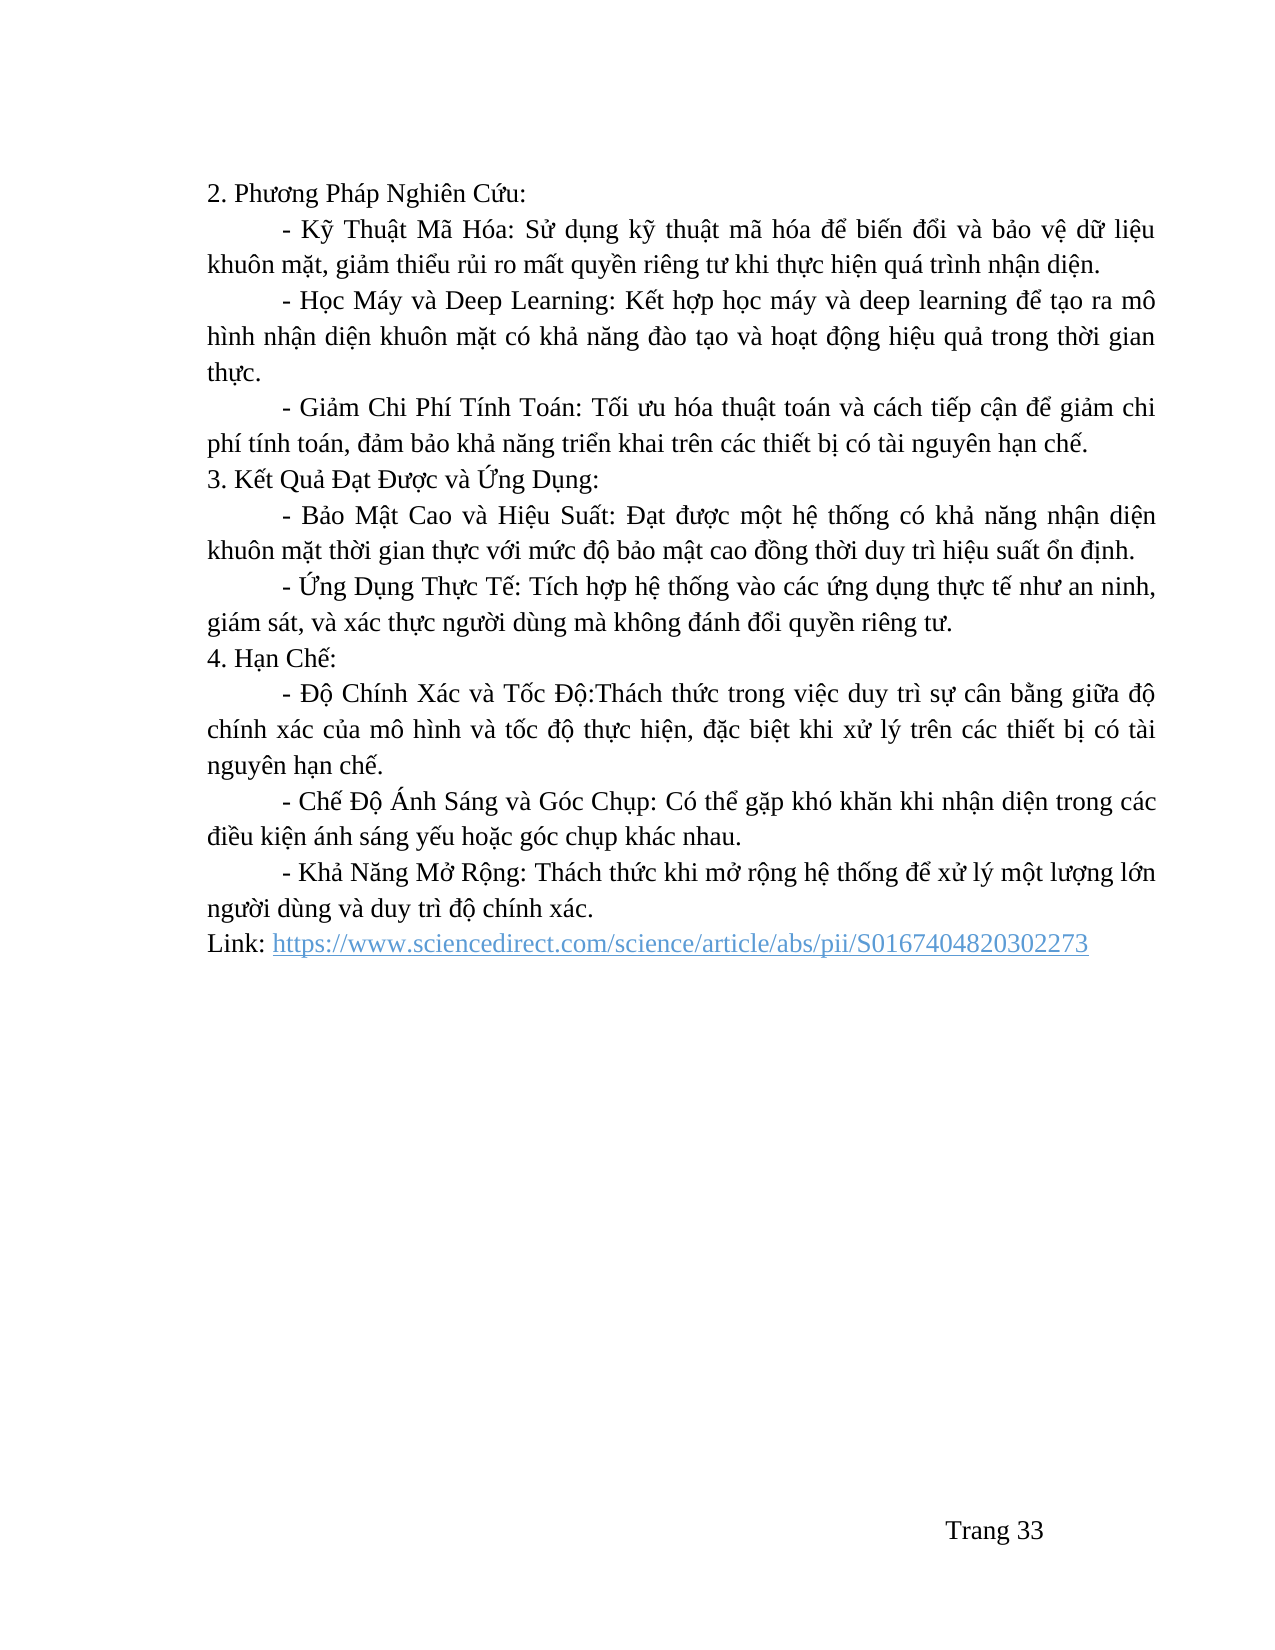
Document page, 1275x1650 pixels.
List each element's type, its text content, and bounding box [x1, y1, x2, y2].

text - Ứng Dụng Thực Tế: Tích hợp hệ thống vào các ứng dụng thực tế như an ninh, giám sát, và xác thực người dùng mà không đánh đổi quyền riêng tư. [207, 570, 1157, 637]
text - Giảm Chi Phí Tính Toán: Tối ưu hóa thuật toán và cách tiếp cận để giảm chi phí tính toán, đảm bảo khả năng triển khai trên các thiết bị có tài nguyên hạn chế. [207, 392, 1157, 458]
text - Độ Chính Xác và Tốc Độ:Thách thức trong việc duy trì sự cân bằng giữa độ chính xác của mô hình và tốc độ thực hiện, đặc biệt khi xử lý trên các thiết bị có tài nguyên hạn chế. [207, 677, 1157, 780]
text - Bảo Mật Cao và Hiệu Suất: Đạt được một hệ thống có khả năng nhận diện khuôn mặt thời gian thực với mức độ bảo mật cao đồng thời duy trì hiệu suất ổn định. [207, 499, 1157, 566]
list Kết Quả Đạt Được và Ứng Dụng: [207, 463, 1157, 494]
text - Học Máy và Deep Learning: Kết hợp học máy và deep learning để tạo ra mô hình nhận diện khuôn mặt có khả năng đào tạo và hoạt động hiệu quả trong thời gian thực. [207, 284, 1157, 387]
list Phương Pháp Nghiên Cứu: [207, 177, 1157, 208]
list Hạn Chế: [207, 642, 1157, 673]
text - Khả Năng Mở Rộng: Thách thức khi mở rộng hệ thống để xử lý một lượng lớn người dùng và duy trì độ chính xác. [207, 856, 1157, 923]
text - Kỹ Thuật Mã Hóa: Sử dụng kỹ thuật mã hóa để biến đổi và bảo vệ dữ liệu khuôn mặt, giảm thiểu rủi ro mất quyền riêng tư khi thực hiện quá trình nhận diện. [207, 213, 1157, 280]
text Link: https://www.sciencedirect.com/science/article/abs/pii/S0167404820302273 [207, 927, 1157, 959]
text - Chế Độ Ánh Sáng và Góc Chụp: Có thể gặp khó khăn khi nhận diện trong các điều kiện ánh sáng yếu hoặc góc chụp khác nhau. [207, 784, 1157, 851]
